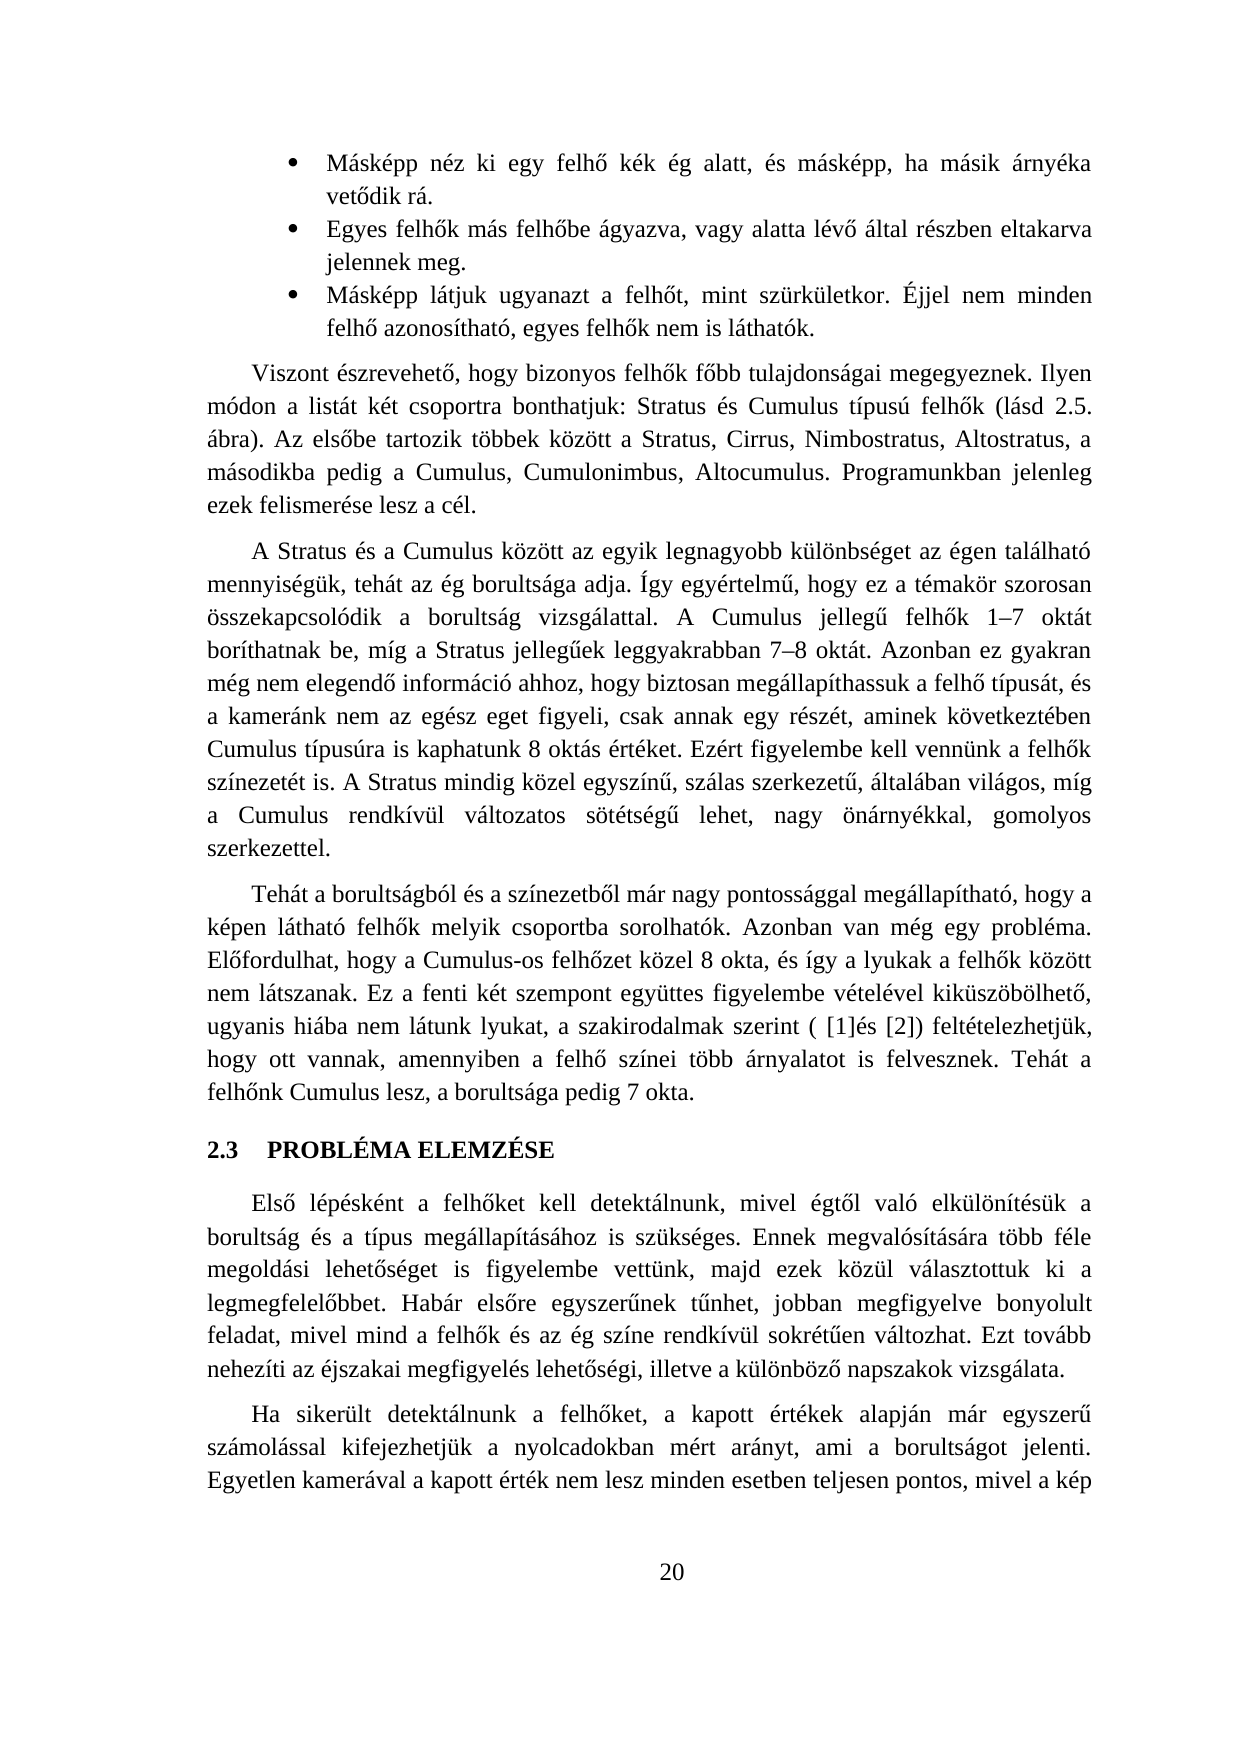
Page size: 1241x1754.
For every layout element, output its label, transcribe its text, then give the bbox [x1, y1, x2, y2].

text Első lépésként a felhőket kell detektálnunk, mivel égtől való elkülönítésük a borultság és a típus megállapításához is szükséges. Ennek megvalósítására több féle megoldási lehetőséget is figyelembe vettünk, majd ezek közül választottuk ki a legmegfelelőbbet. Habár elsőre egyszerűnek tűnhet, jobban megfigyelve bonyolult feladat, mivel mind a felhők és az ég színe rendkívül sokrétűen változhat. Ezt tovább nehezíti az éjszakai megfigyelés lehetőségi, illetve a különböző napszakok vizsgálata. [207, 1188, 1092, 1382]
subtitle Probléma elemzése [207, 1135, 1092, 1163]
text Tehát a borultságból és a színezetből már nagy pontossággal megállapítható, hogy a képen látható felhők melyik csoportba sorolhatók. Azonban van még egy probléma. Előfordulhat, hogy a Cumulus-os felhőzet közel 8 okta, és így a lyukak a felhők között nem látszanak. Ez a fenti két szempont együttes figyelembe vételével kiküszöbölhető, ugyanis hiába nem látunk lyukat, a szakirodalmak szerint (és ) feltételezhetjük, hogy ott vannak, amennyiben a felhő színei több árnyalatot is felvesznek. Tehát a felhőnk Cumulus lesz, a borultsága pedig 7 okta. [207, 879, 1092, 1106]
text A Stratus és a Cumulus között az egyik legnagyobb különbséget az égen található mennyiségük, tehát az ég borultsága adja. Így egyértelmű, hogy ez a témakör szorosan összekapcsolódik a borultság vizsgálattal. A Cumulus jellegű felhők 1–7 oktát boríthatnak be, míg a Stratus jellegűek leggyakrabban 7–8 oktát. Azonban ez gyakran még nem elegendő információ ahhoz, hogy biztosan megállapíthassuk a felhő típusát, és a kameránk nem az egész eget figyeli, csak annak egy részét, aminek következtében Cumulus típusúra is kaphatunk 8 oktás értéket. Ezért figyelembe kell vennünk a felhők színezetét is. A Stratus mindig közel egyszínű, szálas szerkezetű, általában világos, míg a Cumulus rendkívül változatos sötétségű lehet, nagy önárnyékkal, gomolyos szerkezettel. [207, 536, 1092, 862]
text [207, 1399, 1092, 1494]
list Másképp néz ki egy felhő kék ég alatt, és másképp, ha másik árnyéka vetődik rá. [289, 148, 1092, 209]
list Másképp látjuk ugyanazt a felhőt, mint szürkületkor. Éjjel nem minden felhő azonosítható, egyes felhők nem is láthatók. [289, 280, 1092, 342]
list Egyes felhők más felhőbe ágyazva, vagy alatta lévő által részben eltakarva jelennek meg. [289, 214, 1092, 276]
